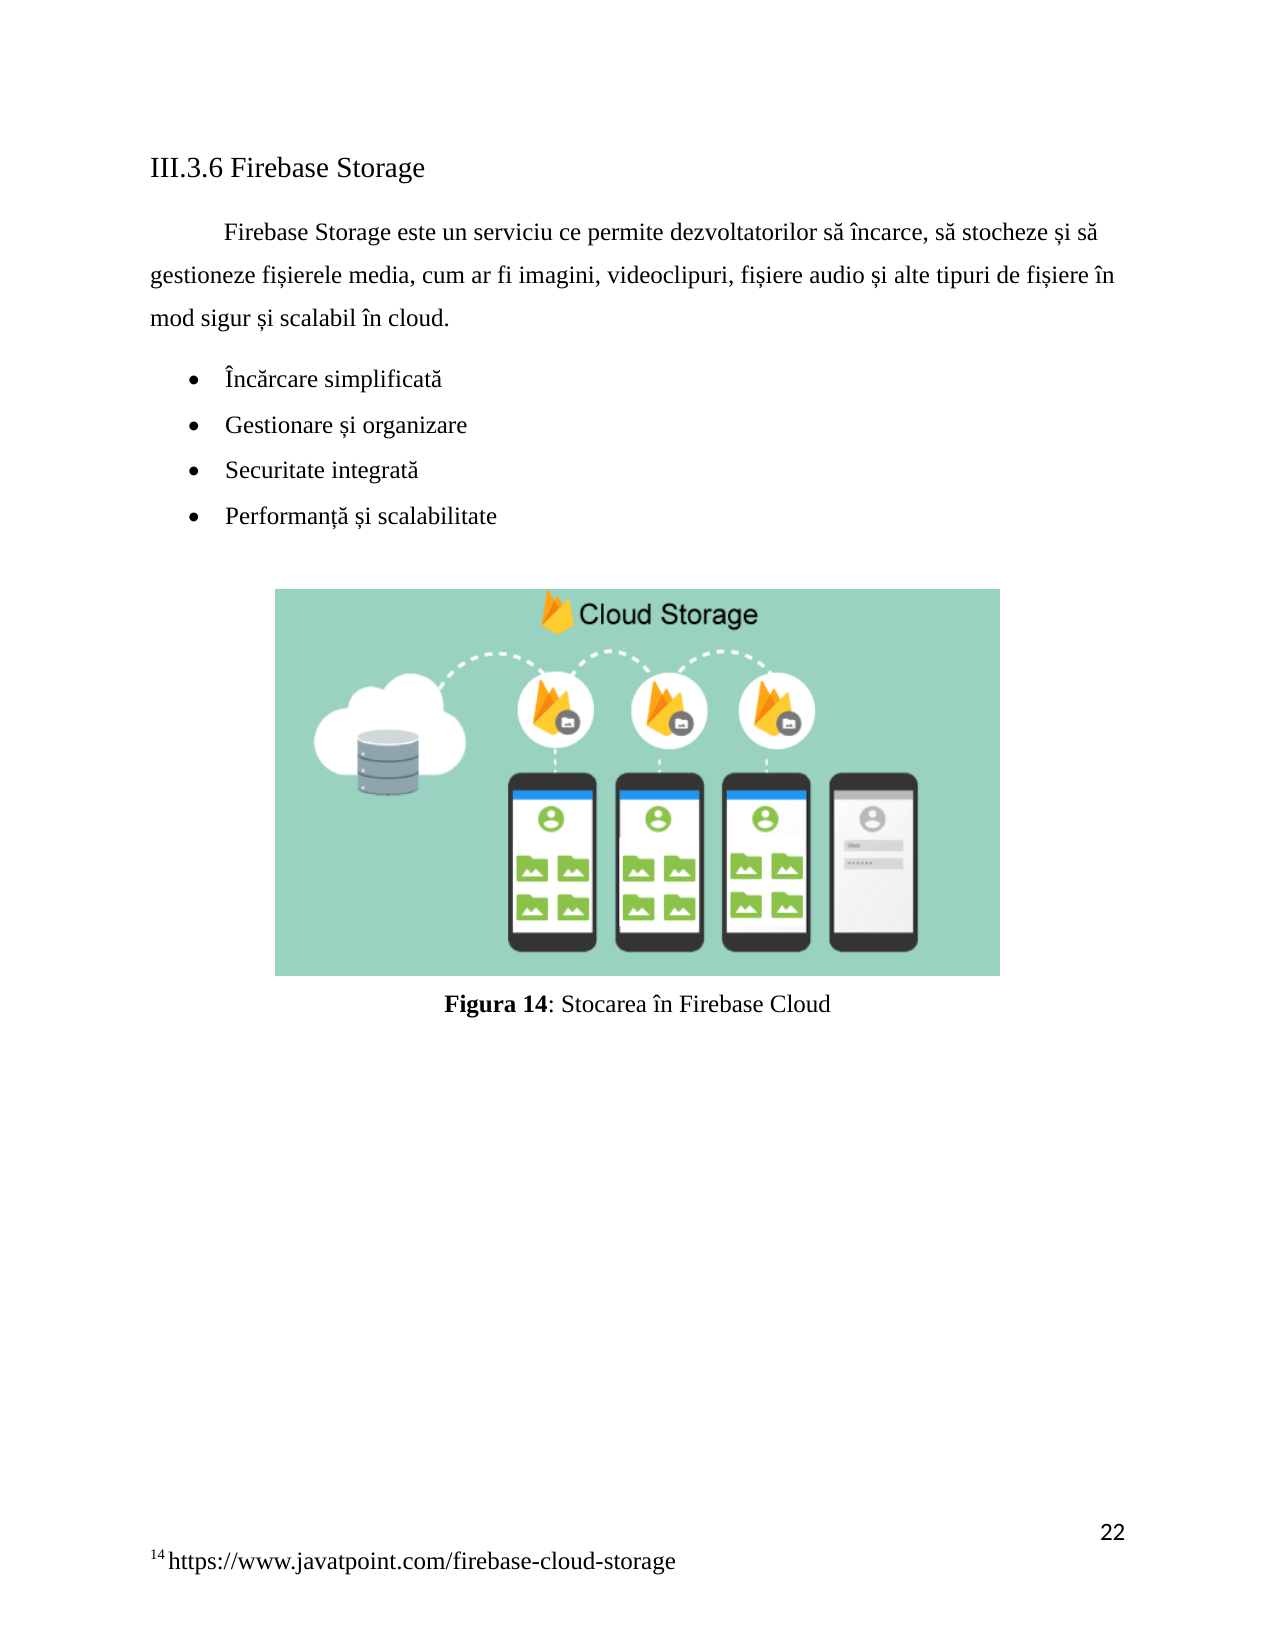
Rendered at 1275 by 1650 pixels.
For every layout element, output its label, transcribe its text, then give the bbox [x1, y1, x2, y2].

list Figura 14: Stocarea în Firebase Cloud [150, 989, 1125, 1018]
text Firebase Storage este un serviciu ce permite dezvoltatorilor să încarce, să stocheze și să gestioneze fișierele media, cum ar fi imagini, videoclipuri, fișiere audio și alte tipuri de fișiere în mod sigur și scalabil în cloud. [150, 217, 1125, 332]
list Performanță și scalabilitate [187, 500, 1125, 531]
list Încărcare simplificată [187, 363, 1125, 393]
text III.3.6 Firebase Storage [150, 150, 1125, 183]
picture [275, 589, 1000, 976]
list Gestionare și organizare [187, 409, 1125, 439]
list Securitate integrată [187, 454, 1125, 485]
